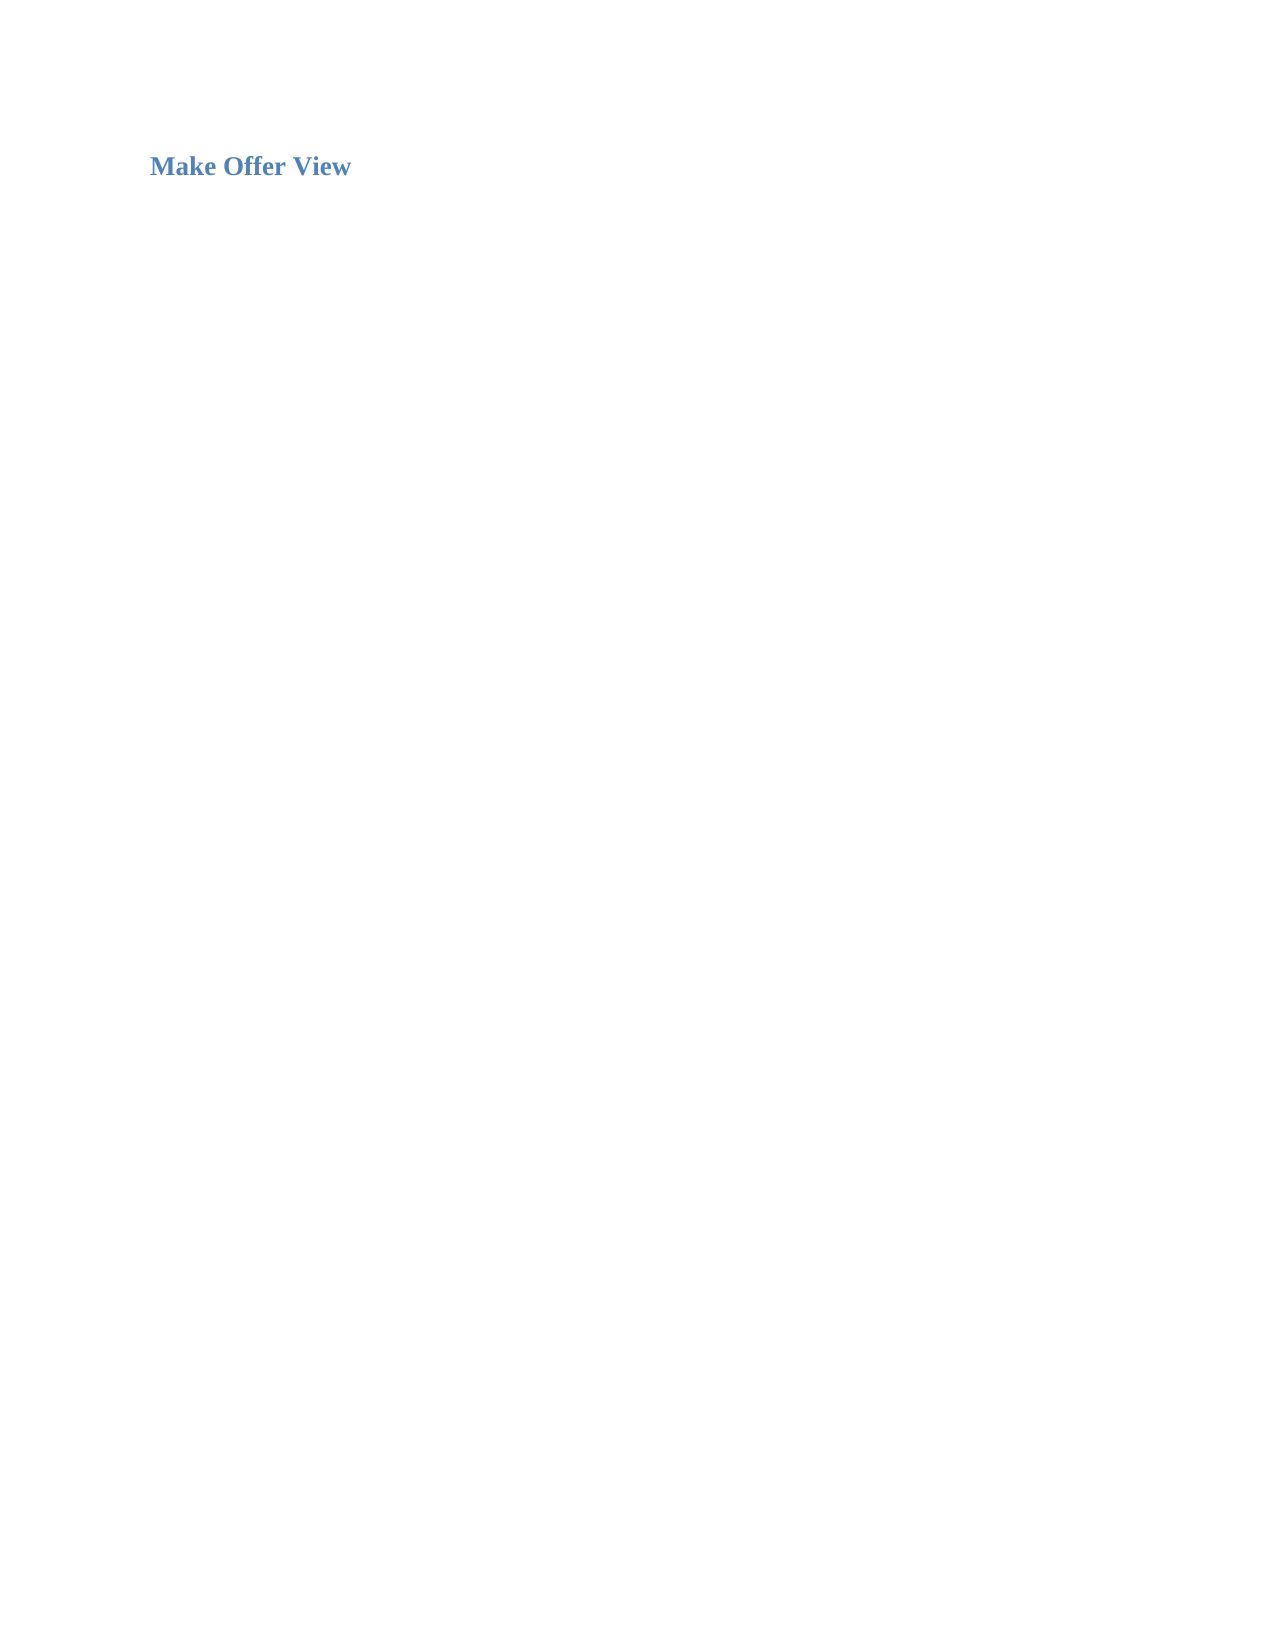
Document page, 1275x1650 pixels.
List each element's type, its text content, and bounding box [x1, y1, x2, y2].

subtitle Make Offer View [150, 150, 1125, 181]
